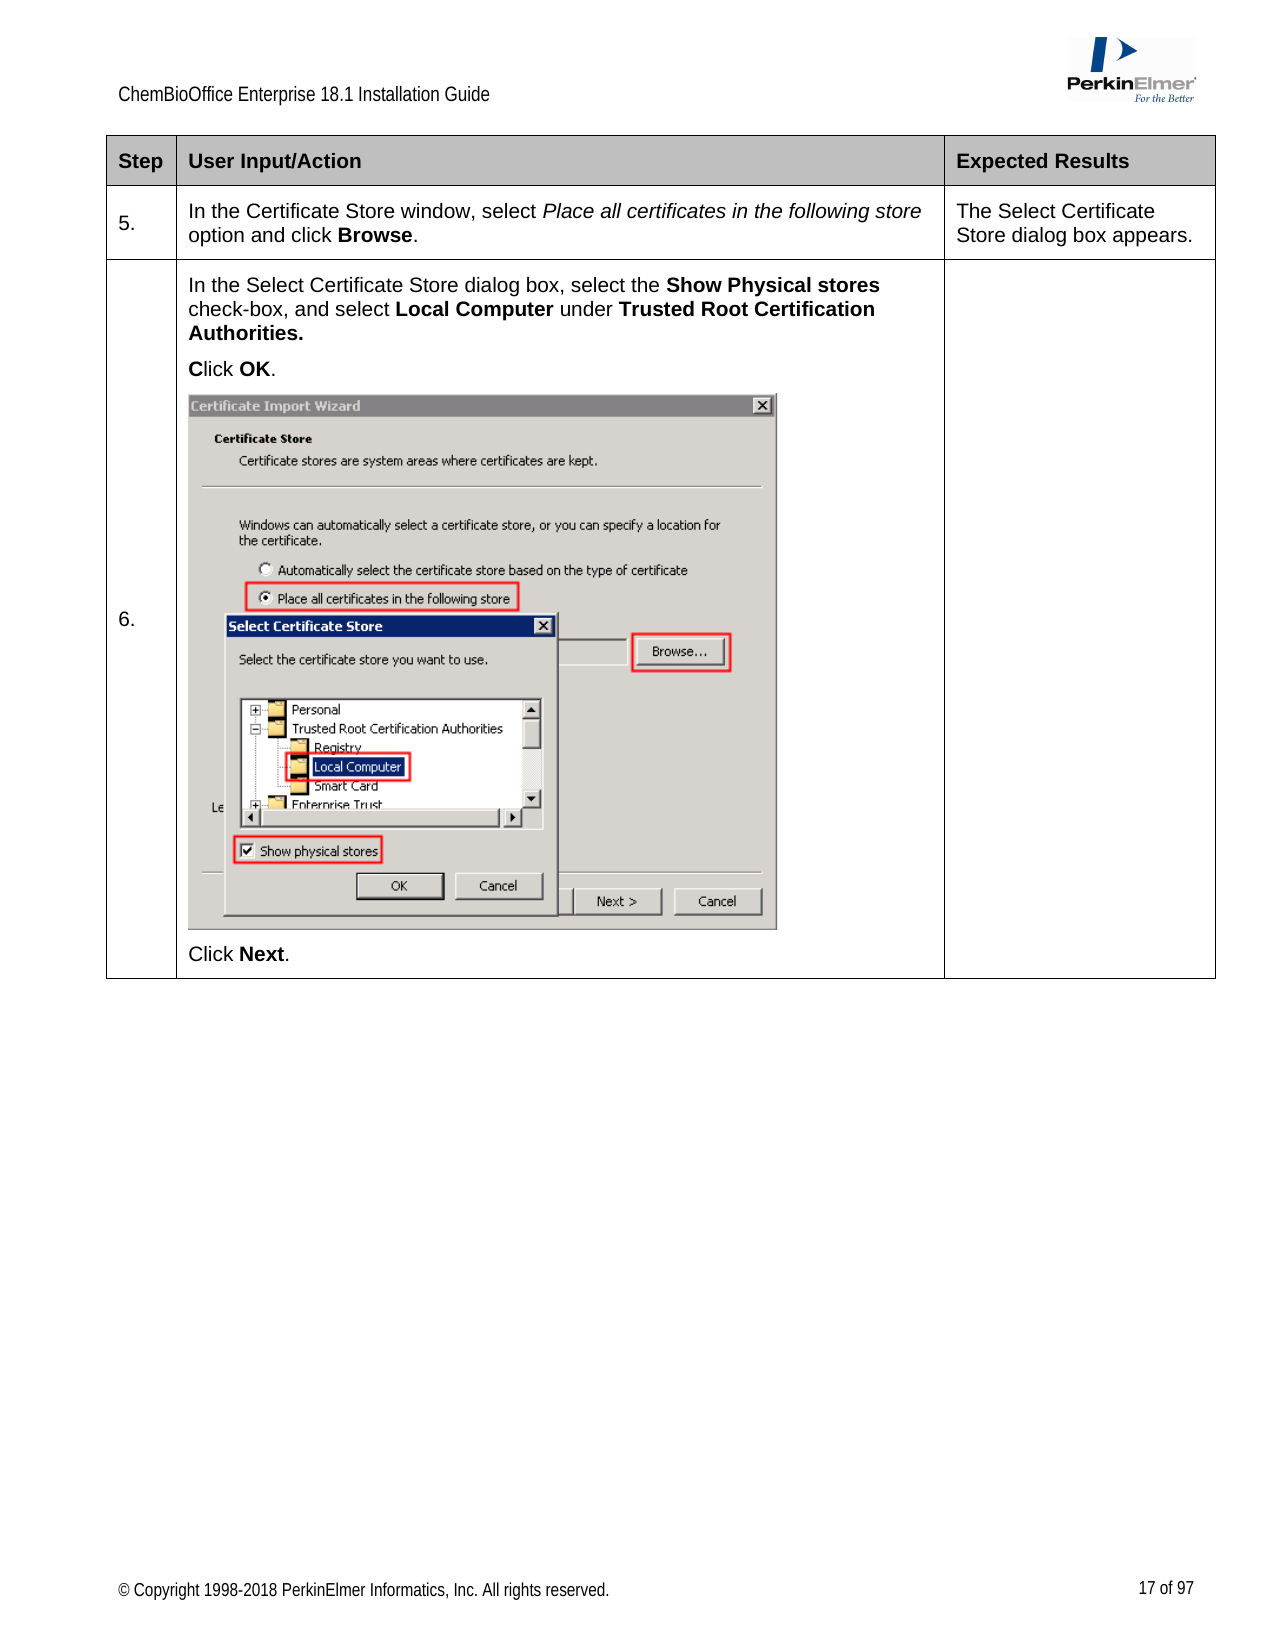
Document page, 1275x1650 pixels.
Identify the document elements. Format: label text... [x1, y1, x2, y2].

table_cell [945, 260, 1215, 978]
table_cell 6. [107, 260, 176, 978]
picture [188, 393, 778, 930]
table_cell The Select Certificate Store dialog box appears. [945, 186, 1215, 259]
table_cell In the Certificate Store window, select Place all certificates in the following store option and click Browse. [177, 186, 944, 259]
table_header Expected Results [945, 136, 1215, 185]
table_cell 5. [107, 186, 176, 259]
table_header Step [107, 136, 176, 185]
picture [1067, 37, 1197, 102]
table_header User Input/Action [177, 136, 944, 185]
table_cell In the Select Certificate Store dialog box, select the Show Physical stores check-box, and select Local Computer under Trusted Root Certification Authorities. Click OK. Click Next. [177, 260, 944, 978]
